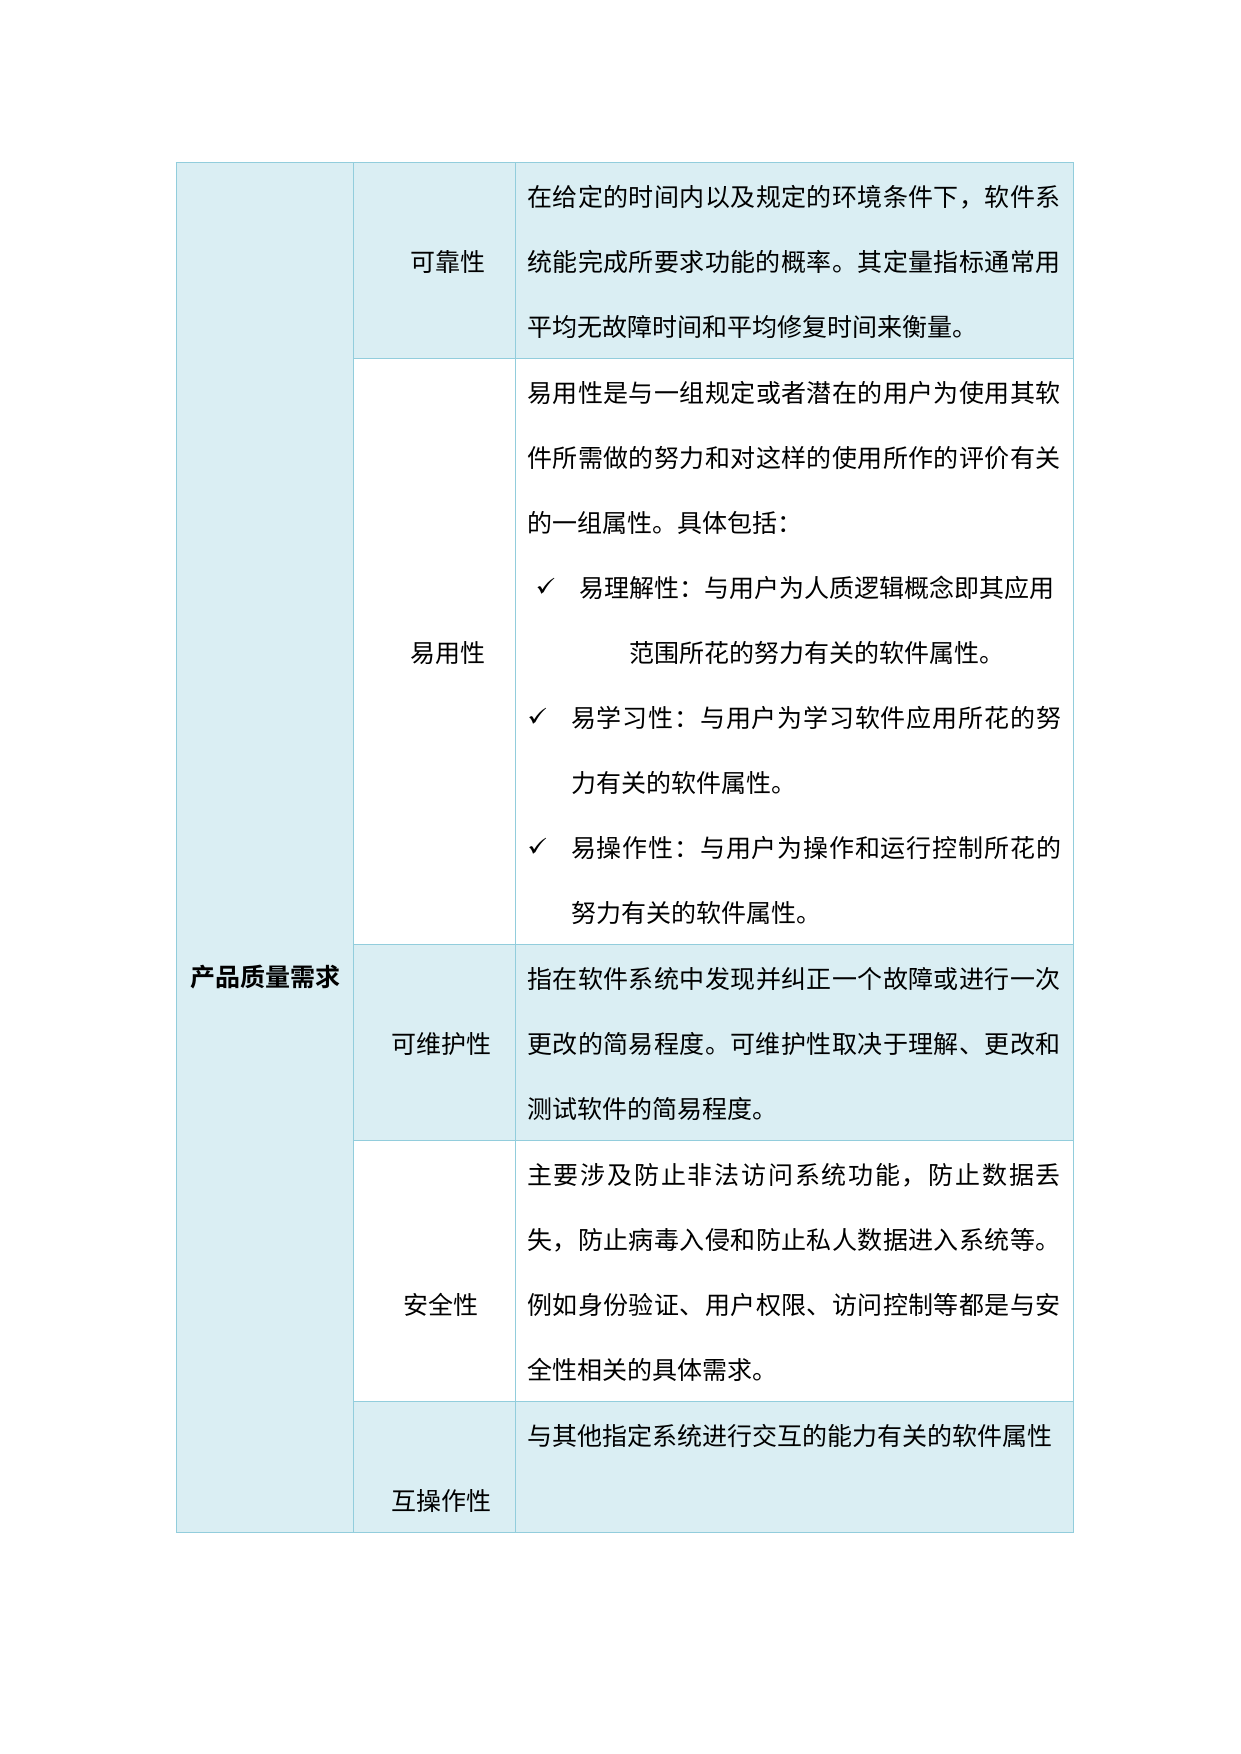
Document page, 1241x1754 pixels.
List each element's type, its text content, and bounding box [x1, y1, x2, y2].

table_cell 可靠性 [354, 163, 515, 358]
table_cell 易用性是与一组规定或者潜在的用户为使用其软件所需做的努力和对这样的使用所作的评价有关的一组属性。具体包括： 易理解性：与用户为人质逻辑概念即其应用范围所花的努力有关的软件属性。 易学习性：与用户为学习软件应用所花的努力有关的软件属性。 易操作性：与用户为操作和运行控制所花的努力有关的软件属性。 [516, 359, 1073, 944]
table_cell 在给定的时间内以及规定的环境条件下，软件系统能完成所要求功能的概率。其定量指标通常用平均无故障时间和平均修复时间来衡量。 [516, 163, 1073, 358]
table_cell 可维护性 [354, 945, 515, 1140]
table_cell 主要涉及防止非法访问系统功能，防止数据丢失，防止病毒入侵和防止私人数据进入系统等。例如身份验证、用户权限、访问控制等都是与安全性相关的具体需求。 [516, 1141, 1073, 1401]
table_cell 与其他指定系统进行交互的能力有关的软件属性 [516, 1402, 1073, 1532]
table_cell 指在软件系统中发现并纠正一个故障或进行一次更改的简易程度。可维护性取决于理解、更改和测试软件的简易程度。 [516, 945, 1073, 1140]
table_cell 产品质量需求 [177, 163, 353, 1532]
table_cell 安全性 [354, 1141, 515, 1401]
table_cell 互操作性 [354, 1402, 515, 1532]
table_cell 易用性 [354, 359, 515, 944]
